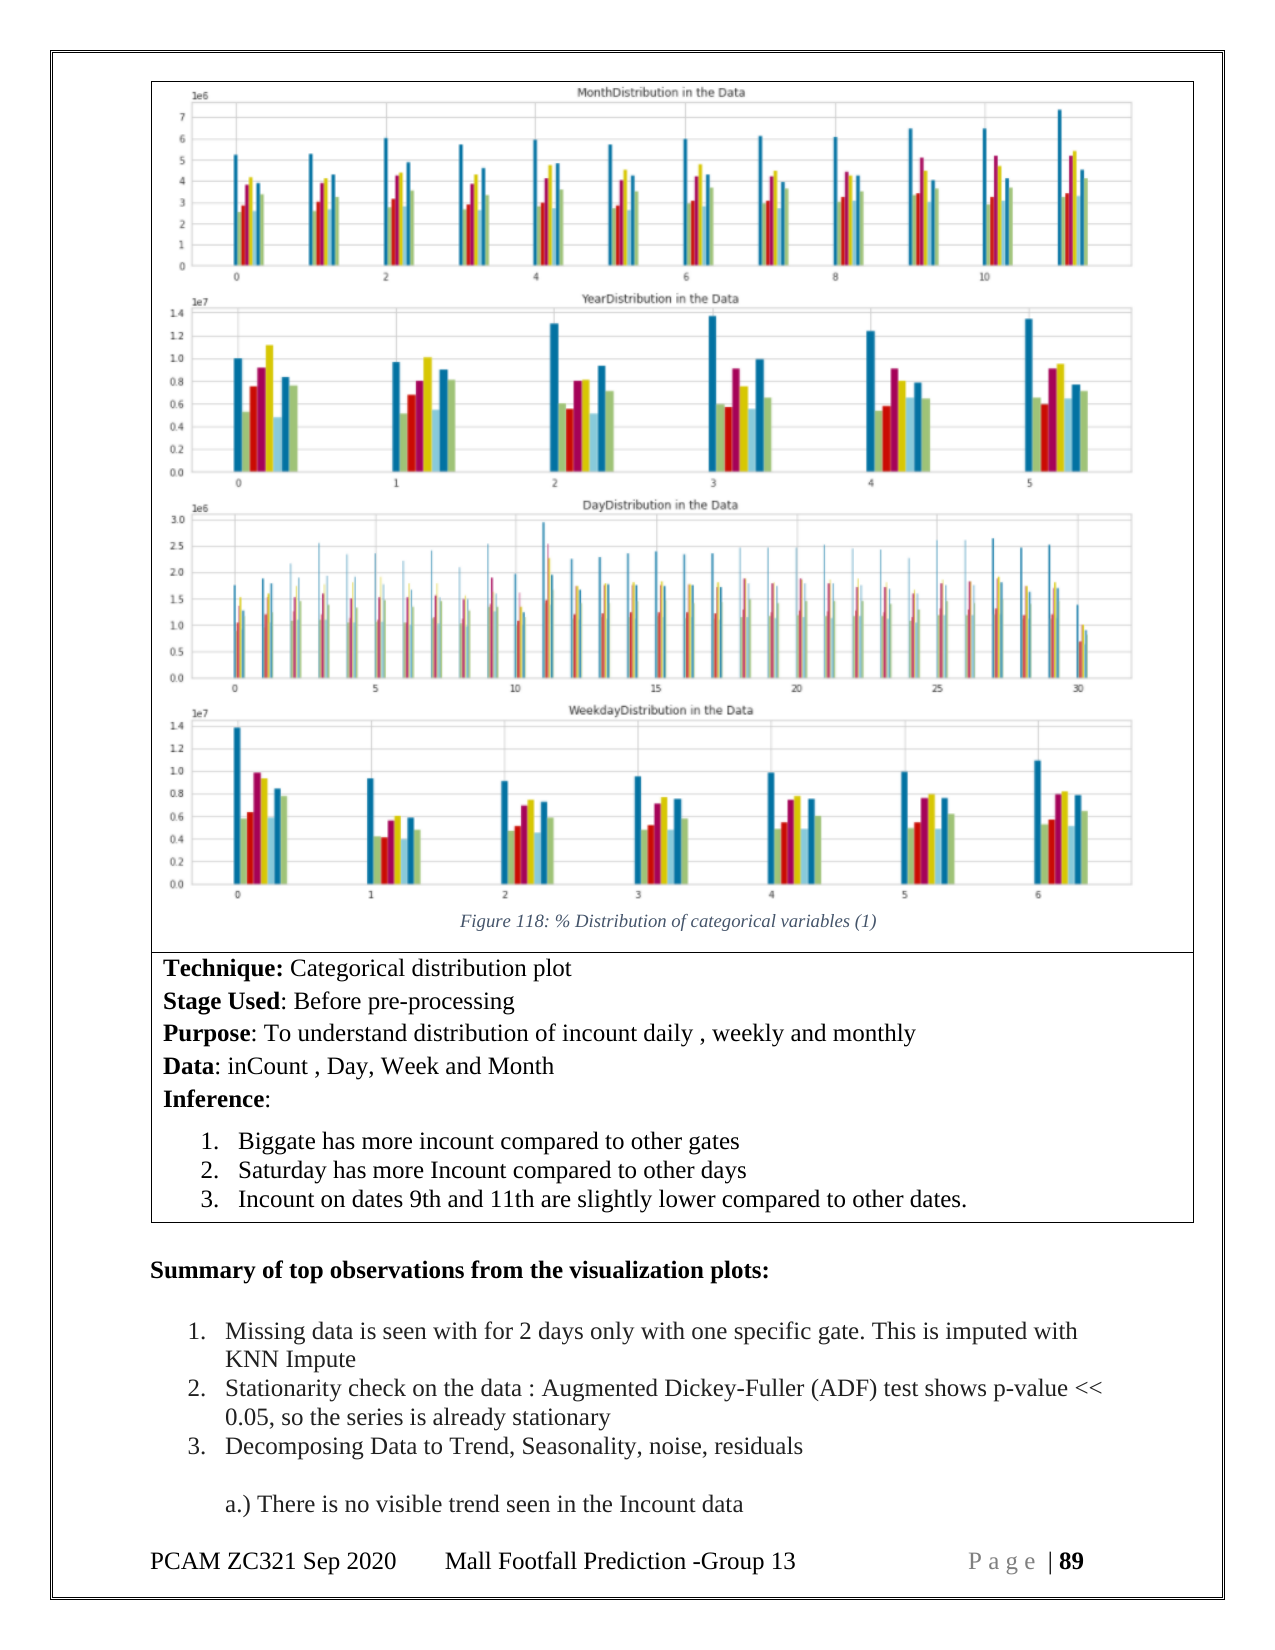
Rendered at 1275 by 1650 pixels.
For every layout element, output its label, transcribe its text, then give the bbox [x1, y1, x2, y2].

picture [162, 82, 1138, 906]
table_cell Technique: Categorical distribution plot Stage Used: Before pre-processing Purpose: To understand distribution of incount daily , weekly and monthly Data: inCount , Day, Week and Month Inference: Biggate has more incount compared to other gates Saturday has more Incount compared to other days Incount on dates 9th and 11th are slightly lower compared to other dates. [152, 953, 1193, 1222]
list Summary of top observations from the visualization plots: [150, 1256, 1131, 1284]
text a.) There is no visible trend seen in the Incount data [225, 1489, 1131, 1517]
list Missing data is seen with for 2 days only with one specific gate. This is imputed with KNN Impute [187, 1316, 1131, 1373]
list Decomposing Data to Trend, Seasonality, noise, residuals [187, 1431, 1131, 1459]
list Stationarity check on the data : Augmented Dickey-Fuller (ADF) test shows p-value << 0.05, so the series is already stationary [187, 1373, 1131, 1431]
